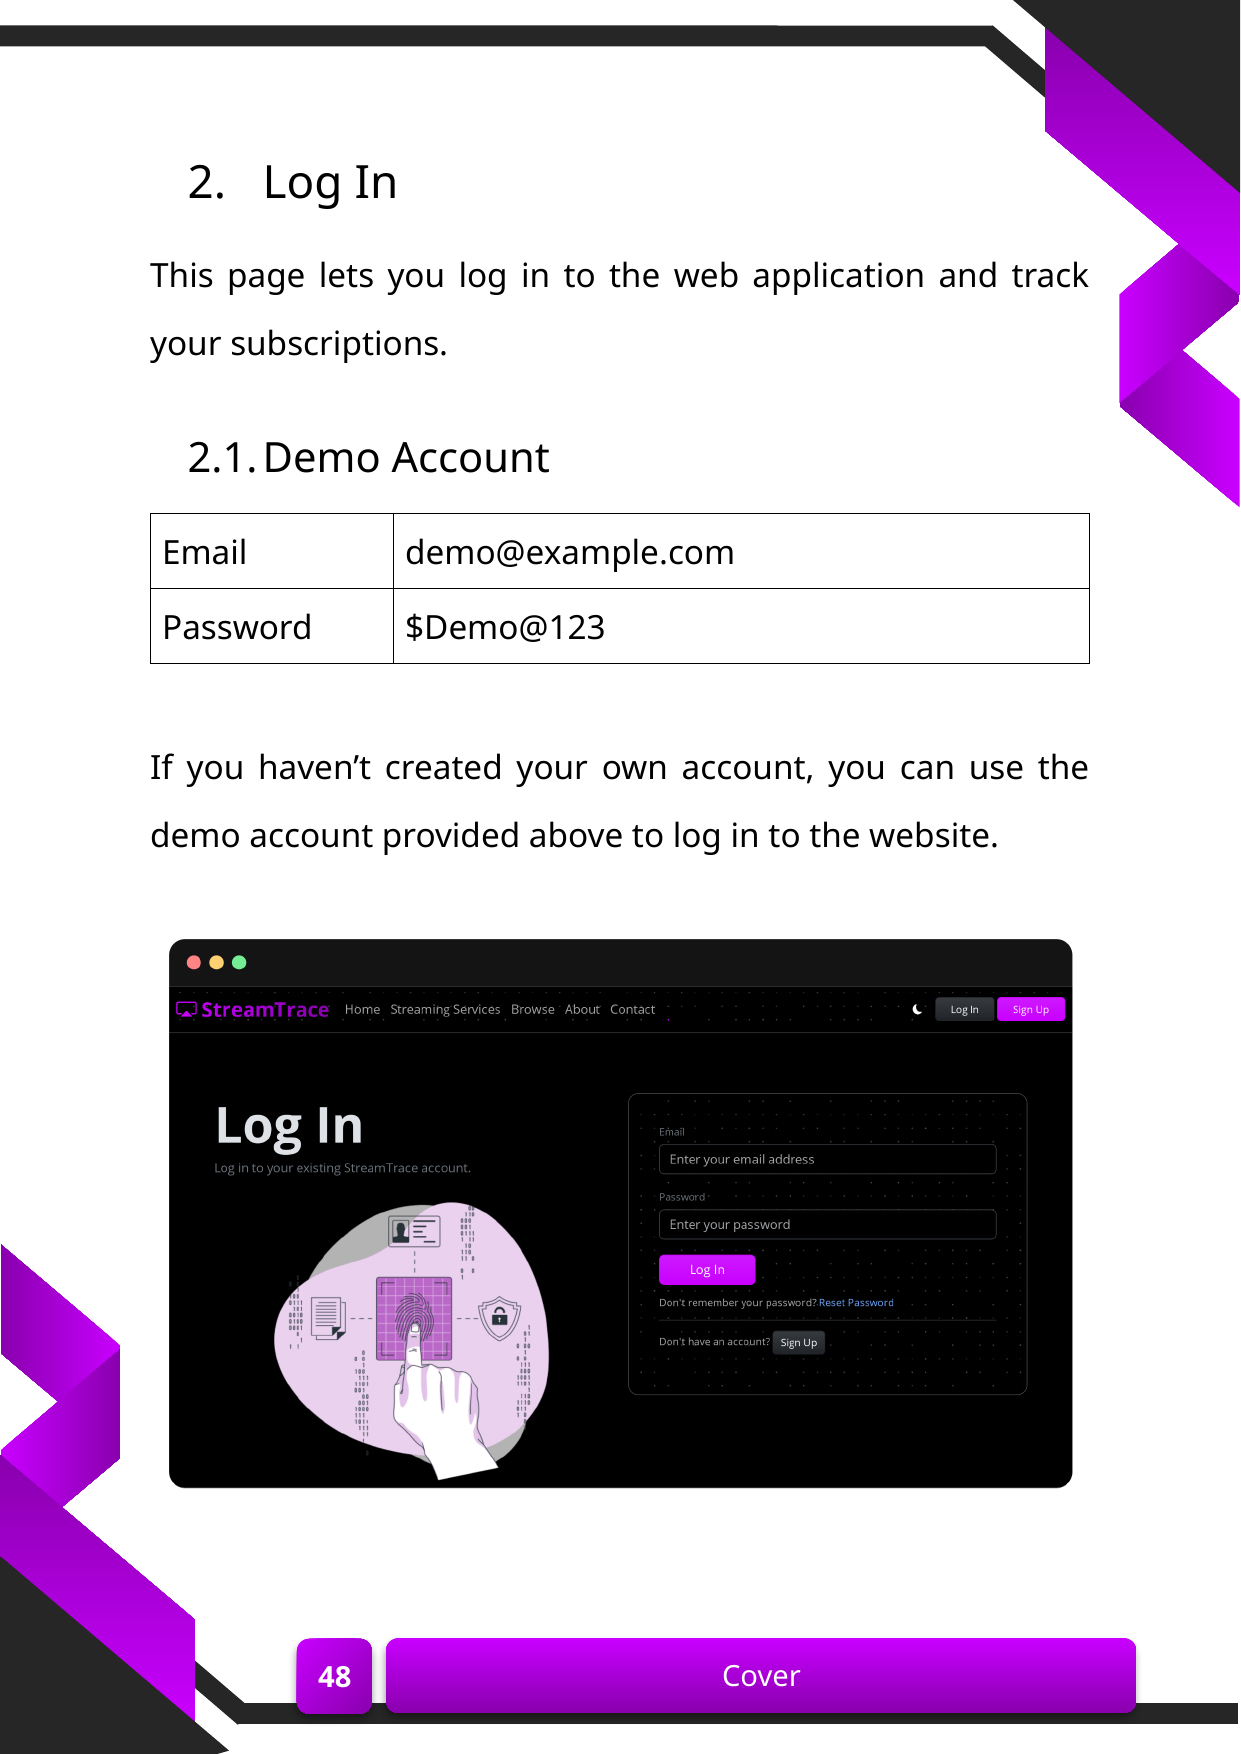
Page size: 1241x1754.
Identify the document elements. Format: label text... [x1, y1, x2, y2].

table_header demo@example.com [394, 514, 1089, 588]
text If you haven’t created your own account, you can use the demo account provided above to log in to the website. [150, 743, 1090, 857]
table_cell $Demo@123 [394, 589, 1089, 663]
table_header Email [151, 514, 393, 588]
picture [150, 919, 1091, 1507]
subtitle Demo Account [187, 428, 1090, 485]
text This page lets you log in to the web application and track your subscriptions. [150, 252, 1090, 366]
table_cell Password [151, 589, 393, 663]
subtitle Log In [187, 150, 1090, 212]
